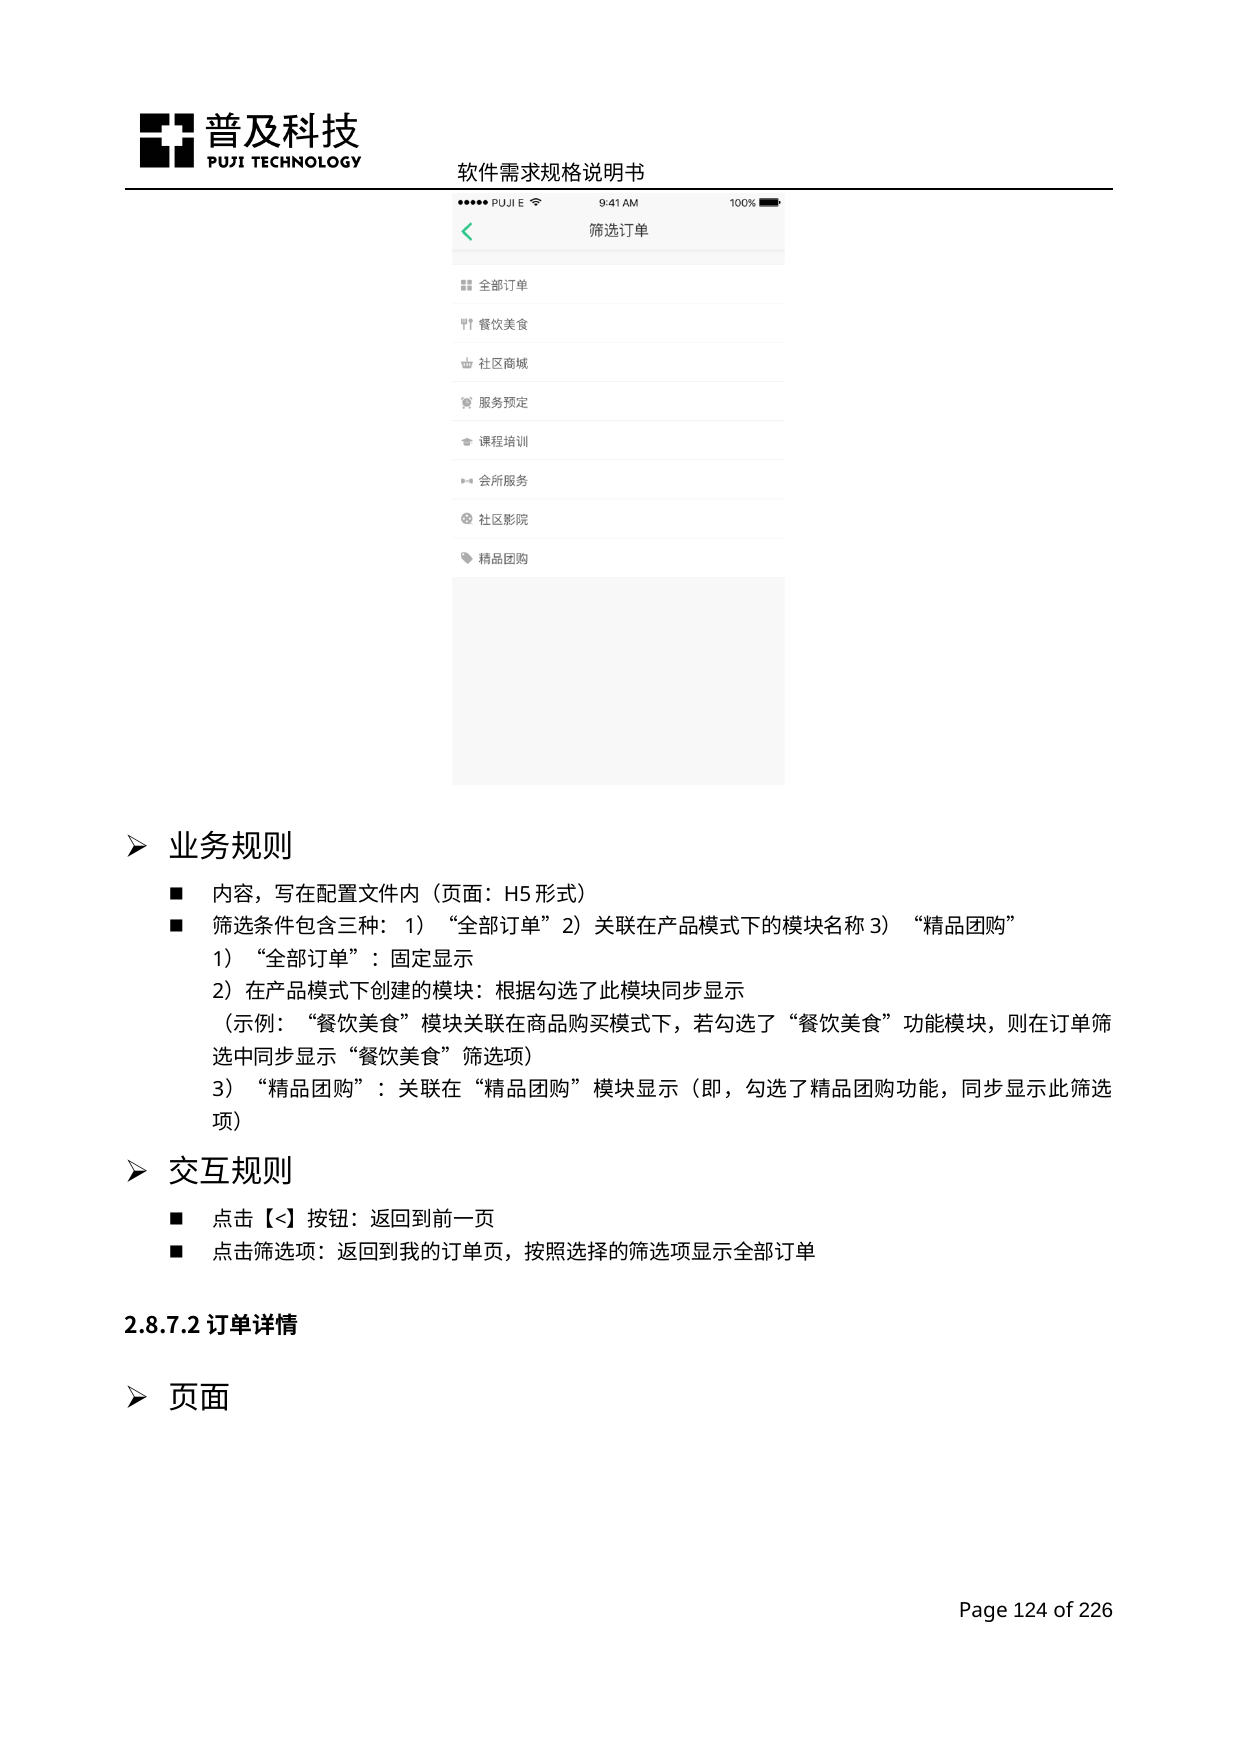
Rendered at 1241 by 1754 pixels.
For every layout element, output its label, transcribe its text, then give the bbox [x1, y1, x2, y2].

list 点击【<】按钮：返回到前一页 [168, 1201, 1113, 1234]
list 业务规则 [124, 811, 1113, 876]
picture [124, 103, 365, 180]
list 内容，写在配置文件内（页面：H5形式） [168, 876, 1113, 909]
list 3）“精品团购”：关联在“精品团购”模块显示（即，勾选了精品团购功能，同步显示此筛选项） [212, 1071, 1113, 1136]
list 页面 [124, 1362, 1113, 1427]
list （示例：“餐饮美食”模块关联在商品购买模式下，若勾选了“餐饮美食”功能模块，则在订单筛选中同步显示“餐饮美食”筛选项） [212, 1006, 1113, 1071]
list 1）“全部订单”：固定显示 [212, 941, 1113, 974]
list 点击筛选项：返回到我的订单页，按照选择的筛选项显示全部订单 [168, 1234, 1113, 1266]
list 2）在产品模式下创建的模块：根据勾选了此模块同步显示 [212, 974, 1113, 1006]
list 交互规则 [124, 1136, 1113, 1201]
list 筛选条件包含三种： 1）“全部订单”2）关联在产品模式下的模块名称3）“精品团购” [168, 909, 1113, 941]
subtitle 订单详情 [124, 1291, 1113, 1356]
picture [452, 193, 785, 785]
